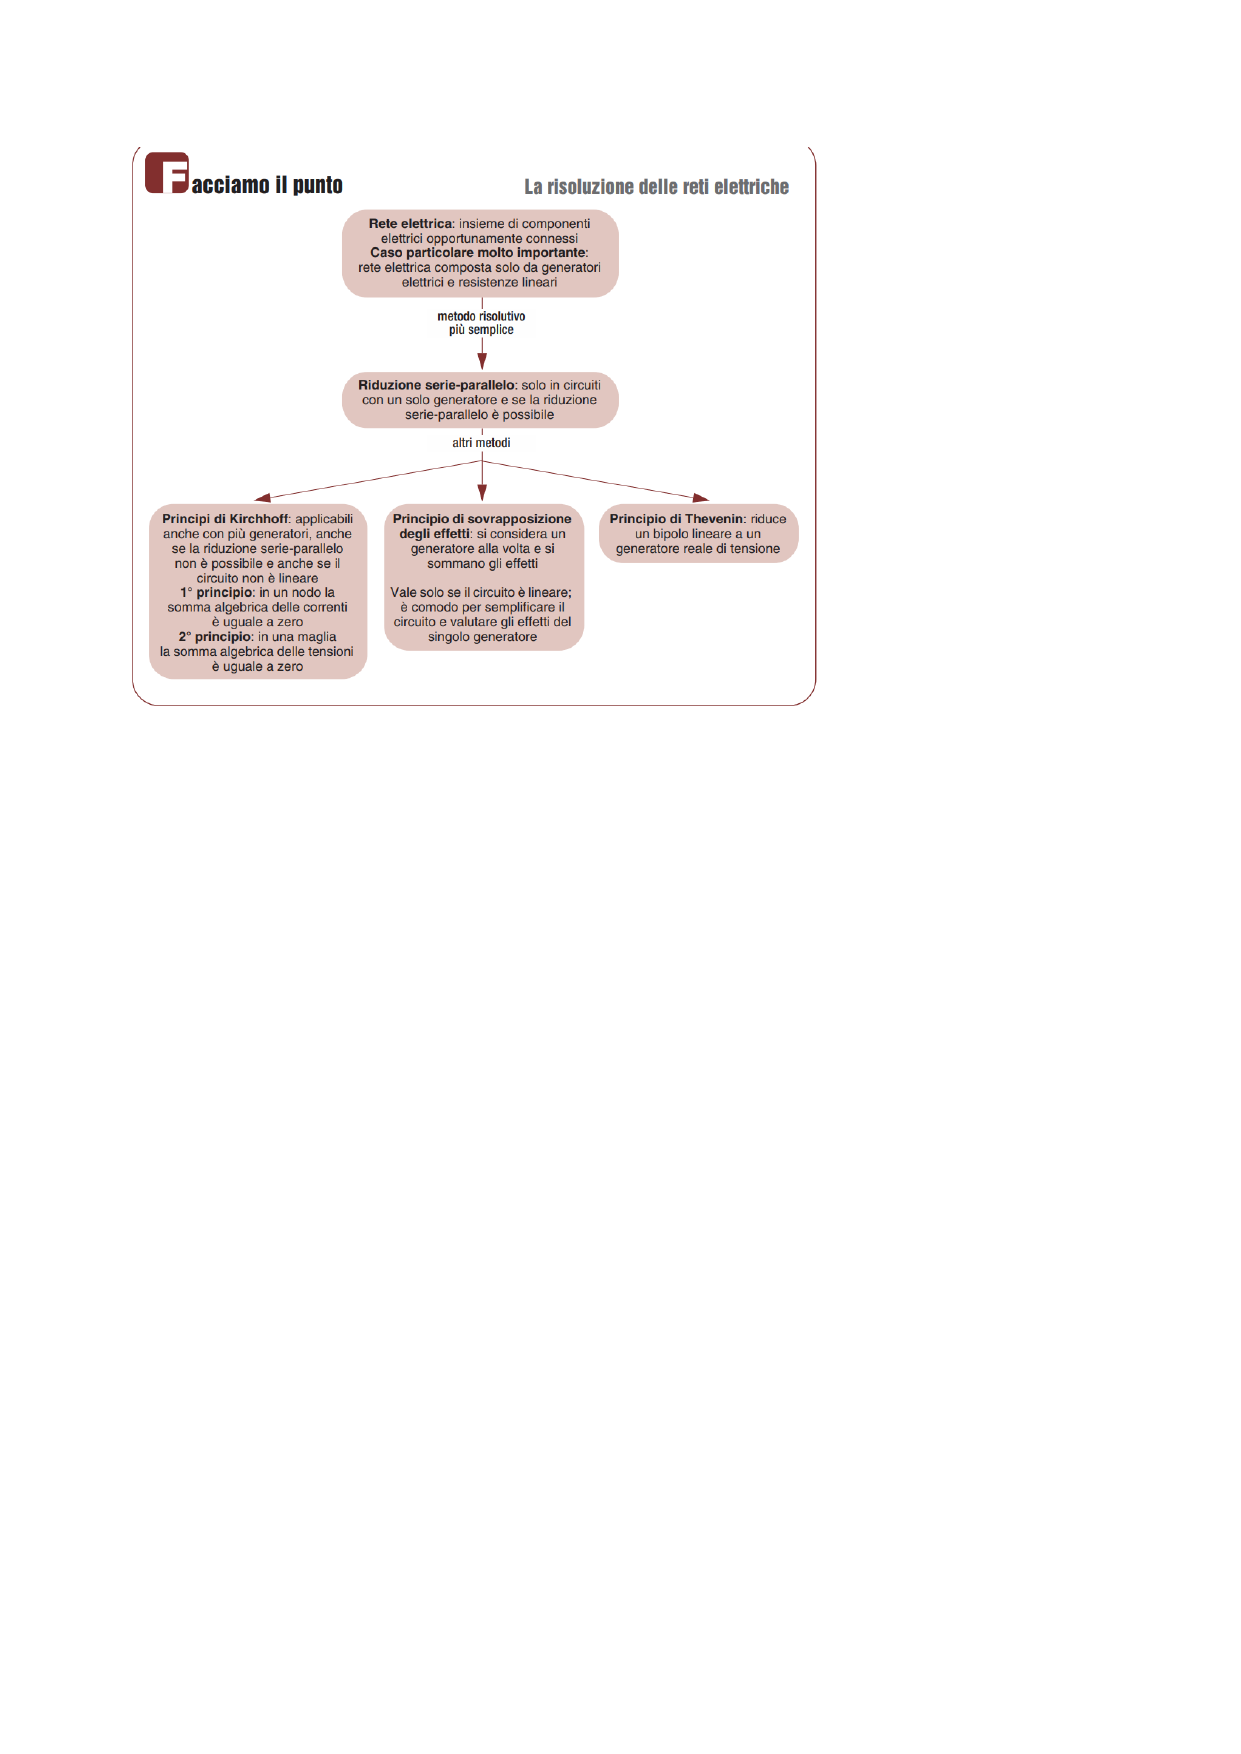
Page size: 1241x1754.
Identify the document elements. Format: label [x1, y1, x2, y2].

picture [118, 147, 823, 711]
